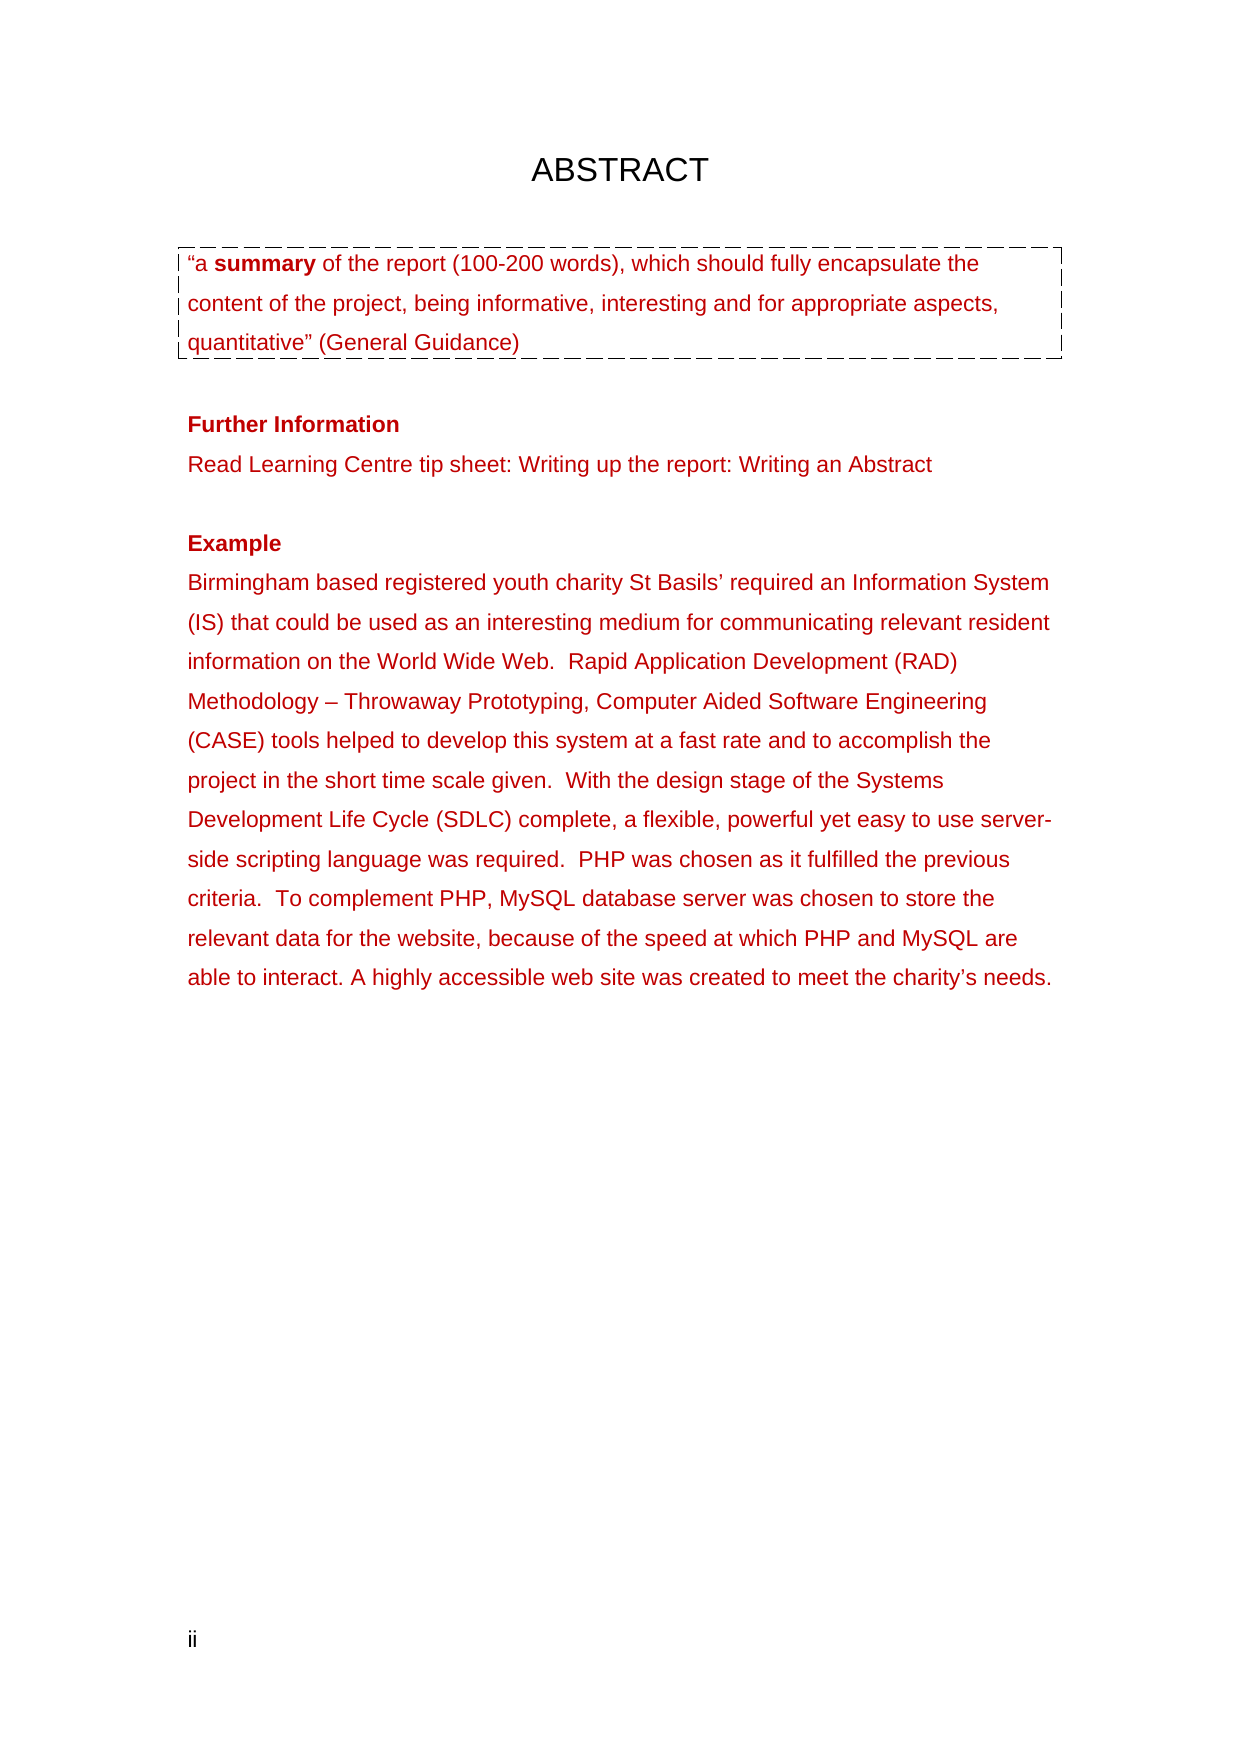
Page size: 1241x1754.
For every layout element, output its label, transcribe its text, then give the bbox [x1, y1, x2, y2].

text “a summary of the report (100-200 words), which should fully encapsulate the content of the project, being informative, interesting and for appropriate aspects, quantitative” (General Guidance) [178, 247, 1062, 359]
subtitle ABSTRACT [187, 150, 1053, 188]
text Birmingham based registered youth charity St Basils’ required an Information System (IS) that could be used as an interesting medium for communicating relevant resident information on the World Wide Web. Rapid Application Development (RAD) Methodology – Throwaway Prototyping, Computer Aided Software Engineering (CASE) tools helped to develop this system at a fast rate and to accomplish the project in the short time scale given. With the design stage of the Systems Development Life Cycle (SDLC) complete, a flexible, powerful yet easy to use server-side scripting language was required. PHP was chosen as it fulfilled the previous criteria. To complement PHP, MySQL database server was chosen to store the relevant data for the website, because of the speed at which PHP and MySQL are able to interact. A highly accessible web site was created to meet the charity’s needs. [187, 569, 1053, 990]
text Read Learning Centre tip sheet: Writing up the report: Writing an Abstract [187, 451, 1053, 477]
text Further Information [187, 411, 1053, 438]
text Example [187, 530, 1053, 556]
